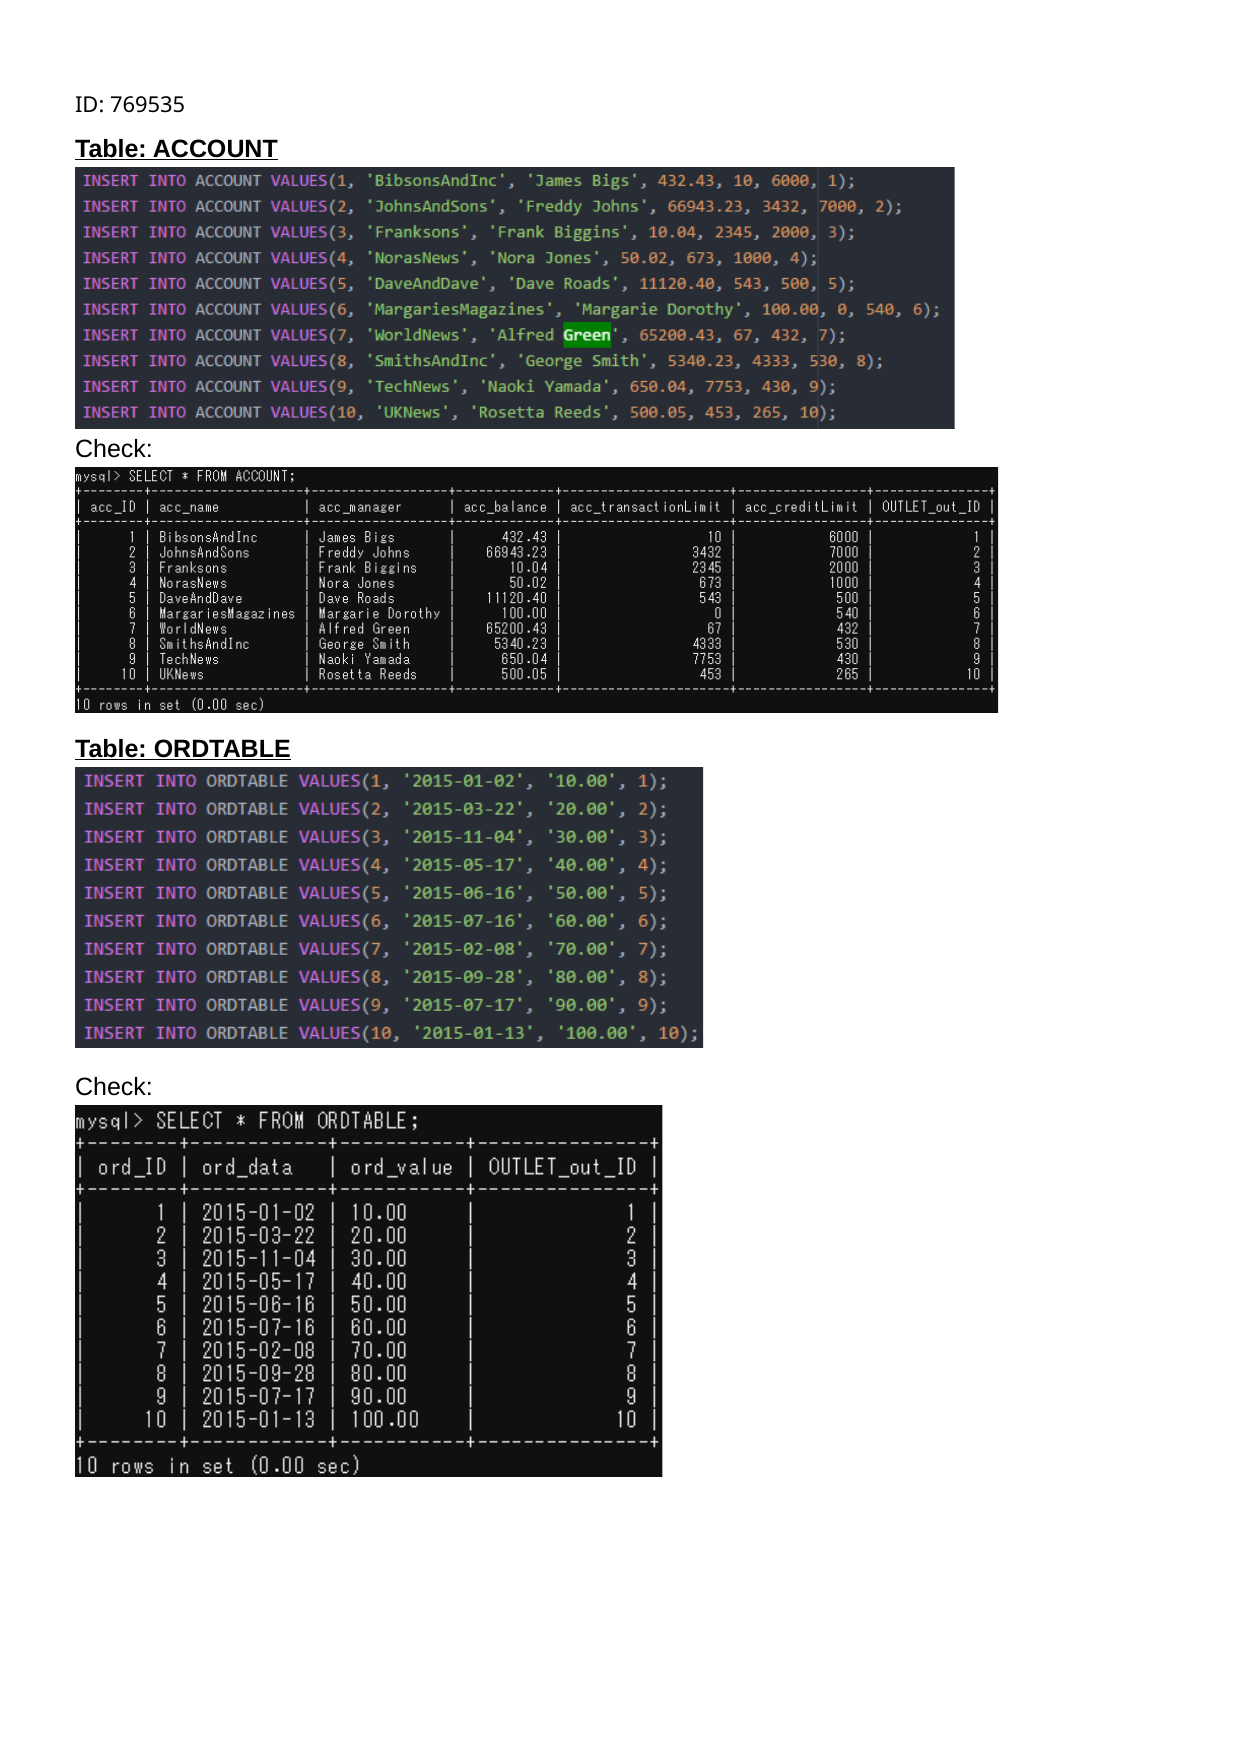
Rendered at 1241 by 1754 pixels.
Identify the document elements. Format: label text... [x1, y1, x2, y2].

picture [75, 467, 999, 713]
text Table: ACCOUNT [75, 130, 1165, 167]
text Table: ORDTABLE [75, 730, 1165, 767]
text Check: [75, 430, 1165, 467]
picture [75, 767, 704, 1048]
picture [75, 167, 955, 429]
picture [75, 1105, 663, 1477]
text Check: [75, 1067, 1165, 1105]
